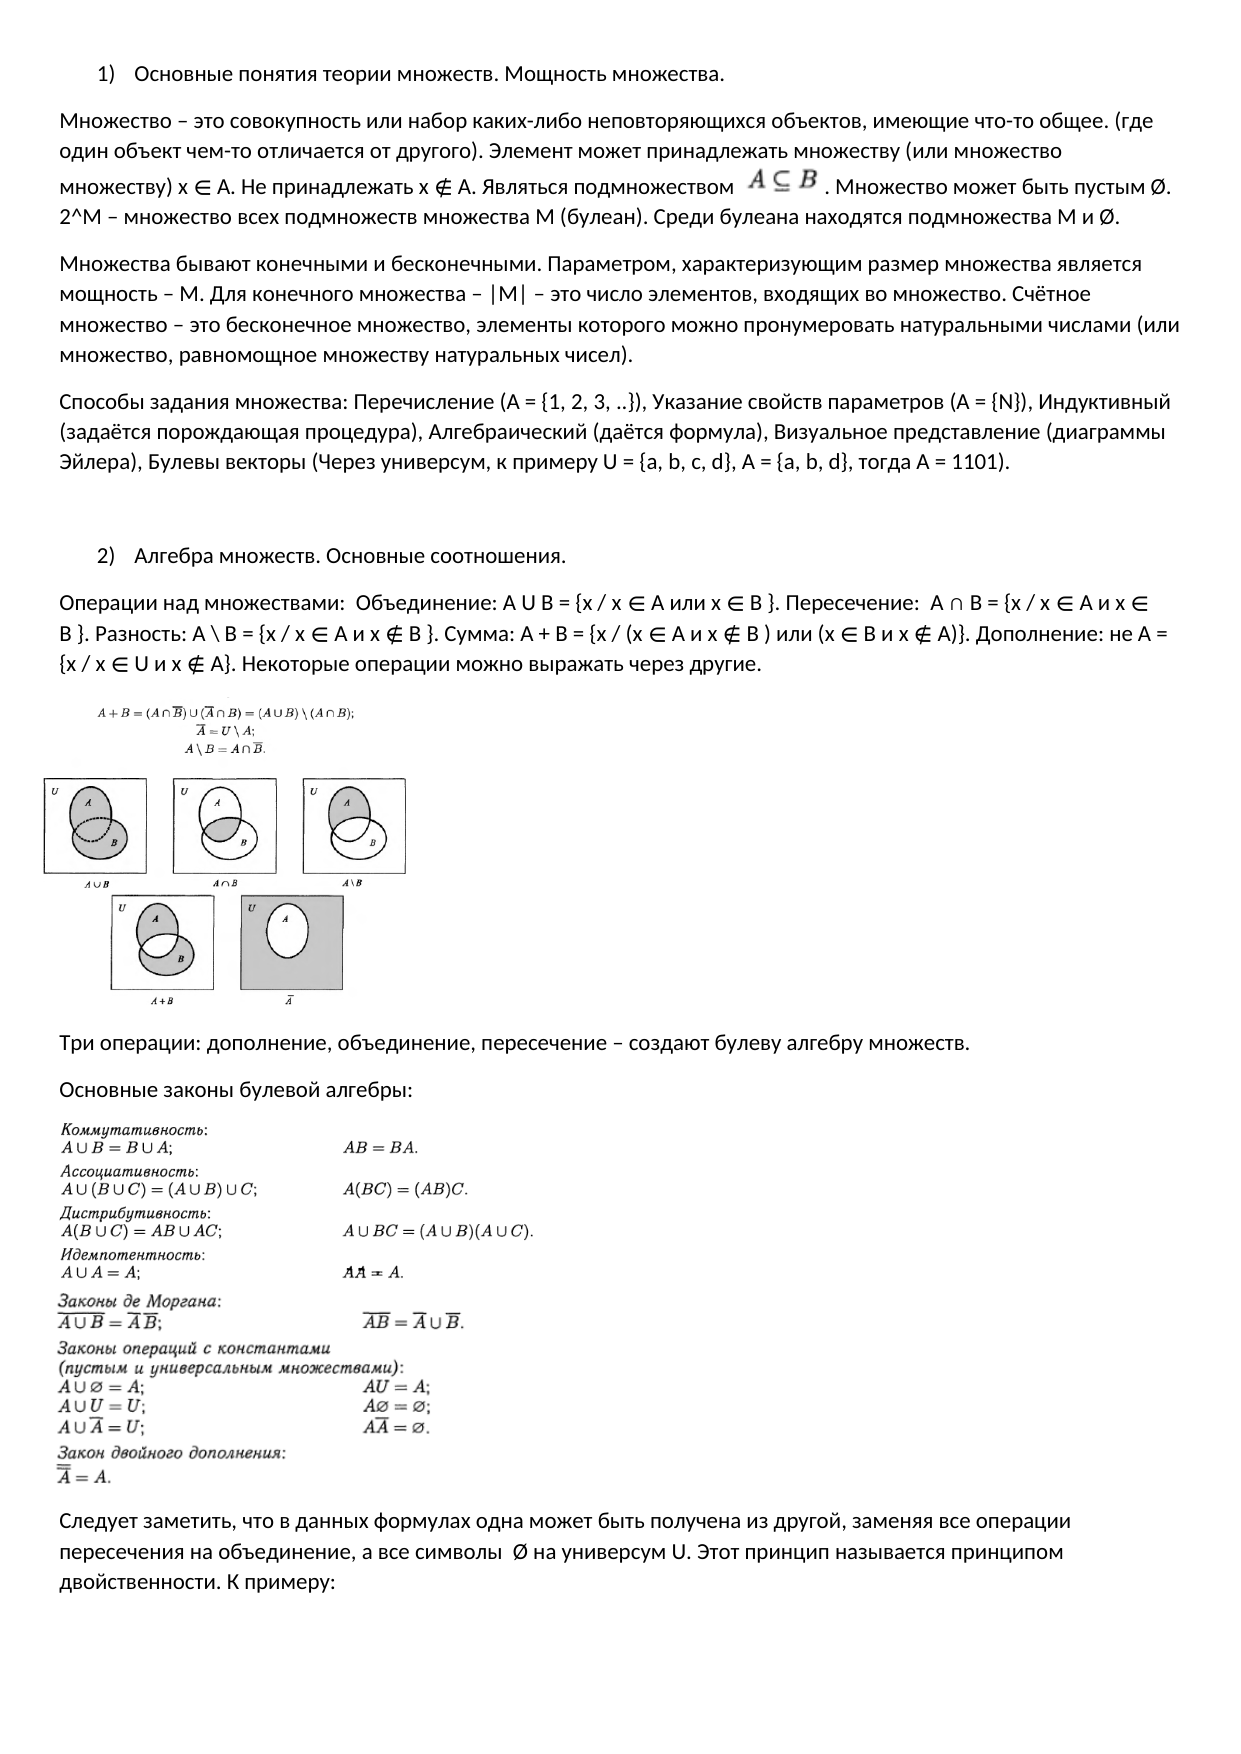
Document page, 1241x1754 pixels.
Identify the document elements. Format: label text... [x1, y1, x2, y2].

text Основные законы булевой алгебры: [59, 1075, 1181, 1103]
picture [739, 166, 824, 195]
text Множество – это совокупность или набор каких-либо неповторяющихся объектов, имеющие что-то общее. (где один объект чем-то отличается от другого). Элемент может принадлежать множеству (или множество множеству) х ∈ А. Не принадлежать х ∉ А. Являться подмножеством . Множество может быть пустым Ø. 2^M – множество всех подмножеств множества M (булеан). Среди булеана находятся подмножества M и Ø. [59, 106, 1181, 230]
picture [51, 1119, 534, 1488]
list Алгебра множеств. Основные соотношения. [97, 541, 1181, 569]
text Способы задания множества: Перечисление (A = {1, 2, 3, ..}), Указание свойств параметров (A = {N}), Индуктивный (задаётся порождающая процедура), Алгебраический (даётся формула), Визуальное представление (диаграммы Эйлера), Булевы векторы (Через универсум, к примеру U = {a, b, c, d}, A = {a, b, d}, тогда A = 1101). [59, 387, 1181, 475]
list Основные понятия теории множеств. Мощность множества. [97, 59, 1181, 87]
text Множества бывают конечными и бесконечными. Параметром, характеризующим размер множества является мощность – M. Для конечного множества – |M| – это число элементов, входящих во множество. Счётное множество – это бесконечное множество, элементы которого можно пронумеровать натуральными числами (или множество, равномощное множеству натуральных чисел). [59, 249, 1181, 368]
picture [32, 697, 423, 1007]
text Операции над множествами: Объединение: A U В = {х / х ∈ А или х ∈ В }. Пересечение: А ∩ В = {х / х ∈ А и х ∈ В }. Разность: А \ В = {х / х ∈ А и х ∉ В }. Сумма: А + В = {х / (х ∈ А и х ∉ В ) или (х ∈ В и х ∉ А)}. Дополнение: не А = {х / х ∈ U и х ∉ А}. Некоторые операции можно выражать через другие. [59, 588, 1181, 677]
